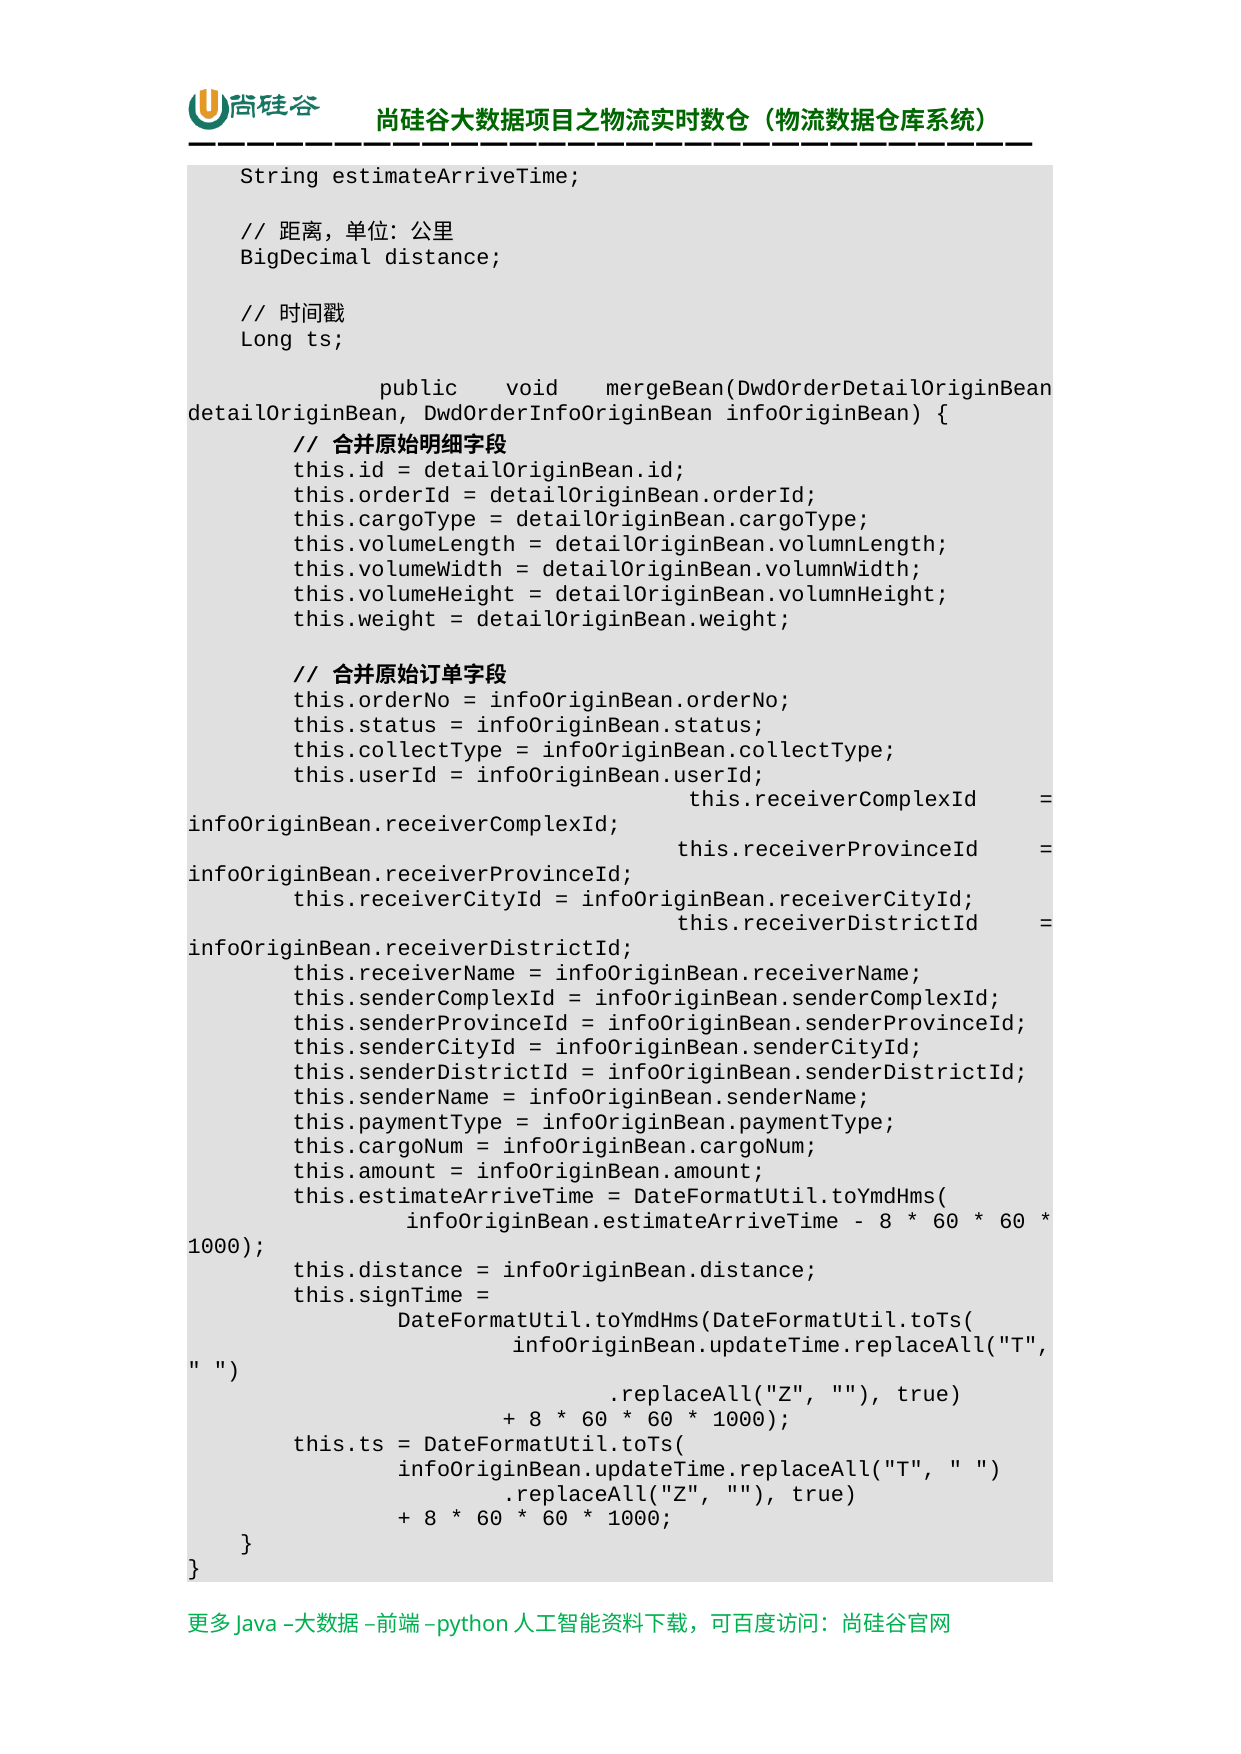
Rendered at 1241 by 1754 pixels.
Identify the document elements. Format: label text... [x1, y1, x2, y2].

text this.collectType = infoOriginBean.collectType; [187, 739, 1053, 764]
text this.senderProvinceId = infoOriginBean.senderProvinceId; [187, 1012, 1053, 1036]
text infoOriginBean.updateTime.replaceAll("T", " ") [187, 1334, 1053, 1383]
text this.distance = infoOriginBean.distance; [187, 1259, 1053, 1284]
text this.senderCityId = infoOriginBean.senderCityId; [187, 1036, 1053, 1061]
text this.paymentType = infoOriginBean.paymentType; [187, 1111, 1053, 1136]
text this.receiverDistrictId = infoOriginBean.receiverDistrictId; [187, 912, 1053, 962]
text Long ts; [187, 328, 1053, 353]
text } [187, 1557, 1053, 1582]
text this.volumeWidth = detailOriginBean.volumnWidth; [187, 558, 1053, 583]
text String estimateArriveTime; [187, 165, 1053, 189]
text this.userId = infoOriginBean.userId; [187, 764, 1053, 788]
text // 合并原始订单字段 [187, 657, 1053, 689]
text this.amount = infoOriginBean.amount; [187, 1160, 1053, 1185]
text infoOriginBean.updateTime.replaceAll("T", " ") [187, 1458, 1053, 1483]
text this.volumeHeight = detailOriginBean.volumnHeight; [187, 583, 1053, 608]
text this.cargoNum = infoOriginBean.cargoNum; [187, 1136, 1053, 1160]
text + 8 * 60 * 60 * 1000; [187, 1507, 1053, 1532]
text this.receiverName = infoOriginBean.receiverName; [187, 962, 1053, 987]
text this.senderName = infoOriginBean.senderName; [187, 1086, 1053, 1111]
text this.senderDistrictId = infoOriginBean.senderDistrictId; [187, 1061, 1053, 1086]
text this.volumeLength = detailOriginBean.volumnLength; [187, 533, 1053, 558]
text this.cargoType = detailOriginBean.cargoType; [187, 509, 1053, 533]
text // 距离，单位：公里 [187, 214, 1053, 246]
text // 时间戳 [187, 296, 1053, 328]
text this.receiverCityId = infoOriginBean.receiverCityId; [187, 888, 1053, 912]
text this.signTime = [187, 1284, 1053, 1309]
text this.status = infoOriginBean.status; [187, 714, 1053, 739]
text infoOriginBean.estimateArriveTime - 8 * 60 * 60 * 1000); [187, 1210, 1053, 1259]
text this.estimateArriveTime = DateFormatUtil.toYmdHms( [187, 1185, 1053, 1210]
text this.receiverComplexId = infoOriginBean.receiverComplexId; [187, 788, 1053, 838]
text this.id = detailOriginBean.id; [187, 459, 1053, 484]
text this.weight = detailOriginBean.weight; [187, 608, 1053, 633]
text this.receiverProvinceId = infoOriginBean.receiverProvinceId; [187, 838, 1053, 888]
text + 8 * 60 * 60 * 1000); [187, 1408, 1053, 1433]
text } [187, 1532, 1053, 1557]
text this.orderId = detailOriginBean.orderId; [187, 484, 1053, 509]
text this.ts = DateFormatUtil.toTs( [187, 1433, 1053, 1458]
text public void mergeBean(DwdOrderDetailOriginBean detailOriginBean, DwdOrderInfoOriginBean infoOriginBean) { [187, 377, 1053, 427]
text .replaceAll("Z", ""), true) [187, 1383, 1053, 1408]
text this.senderComplexId = infoOriginBean.senderComplexId; [187, 987, 1053, 1012]
text BigDecimal distance; [187, 246, 1053, 271]
text DateFormatUtil.toYmdHms(DateFormatUtil.toTs( [187, 1309, 1053, 1334]
text .replaceAll("Z", ""), true) [187, 1483, 1053, 1507]
text // 合并原始明细字段 [187, 427, 1053, 459]
text this.orderNo = infoOriginBean.orderNo; [187, 689, 1053, 714]
